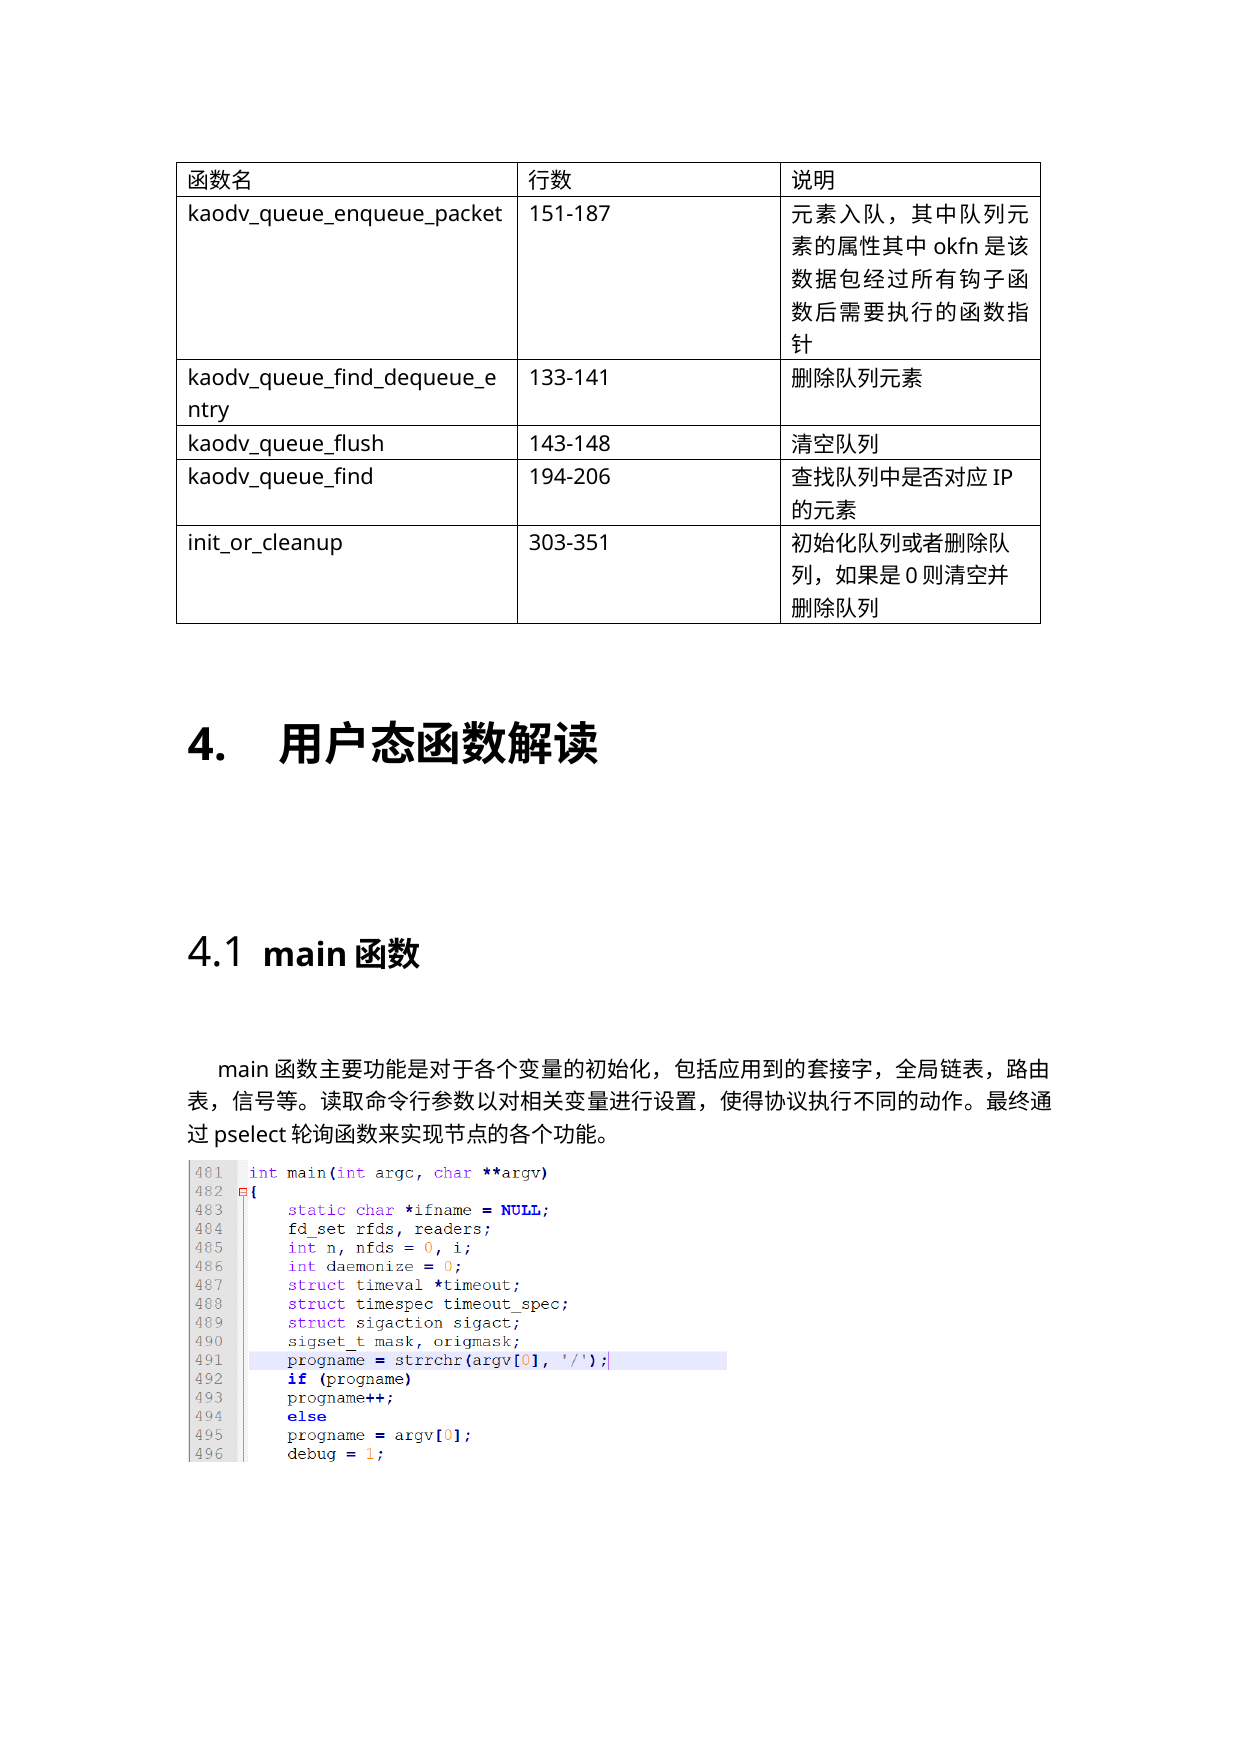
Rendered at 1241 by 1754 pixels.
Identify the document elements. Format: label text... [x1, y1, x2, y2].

table_cell kaodv_queue_flush [177, 426, 517, 459]
table_cell 143-148 [518, 426, 780, 459]
table_cell 151-187 [518, 197, 780, 359]
table_cell 303-351 [518, 526, 780, 623]
subtitle main函数 [187, 918, 1053, 983]
table_cell kaodv_queue_find [177, 460, 517, 525]
table_cell 查找队列中是否对应IP的元素 [781, 460, 1040, 525]
table_header 行数 [518, 163, 780, 196]
picture [187, 1160, 727, 1462]
table_header 函数名 [177, 163, 517, 196]
table_cell 初始化队列或者删除队列，如果是0则清空并删除队列 [781, 526, 1040, 623]
table_cell kaodv_queue_enqueue_packet [177, 197, 517, 359]
text main函数主要功能是对于各个变量的初始化，包括应用到的套接字，全局链表，路由表，信号等。读取命令行参数以对相关变量进行设置，使得协议执行不同的动作。最终通过pselect轮询函数来实现节点的各个功能。 [187, 1051, 1053, 1149]
table_cell init_or_cleanup [177, 526, 517, 623]
table_cell kaodv_queue_find_dequeue_entry [177, 360, 517, 425]
subtitle 用户态函数解读 [187, 692, 1053, 790]
table_cell 元素入队，其中队列元素的属性其中okfn是该数据包经过所有钩子函数后需要执行的函数指针 [781, 197, 1040, 359]
table_header 说明 [781, 163, 1040, 196]
table_cell 194-206 [518, 460, 780, 525]
table_cell 清空队列 [781, 426, 1040, 459]
table_cell 删除队列元素 [781, 360, 1040, 425]
table_cell 133-141 [518, 360, 780, 425]
